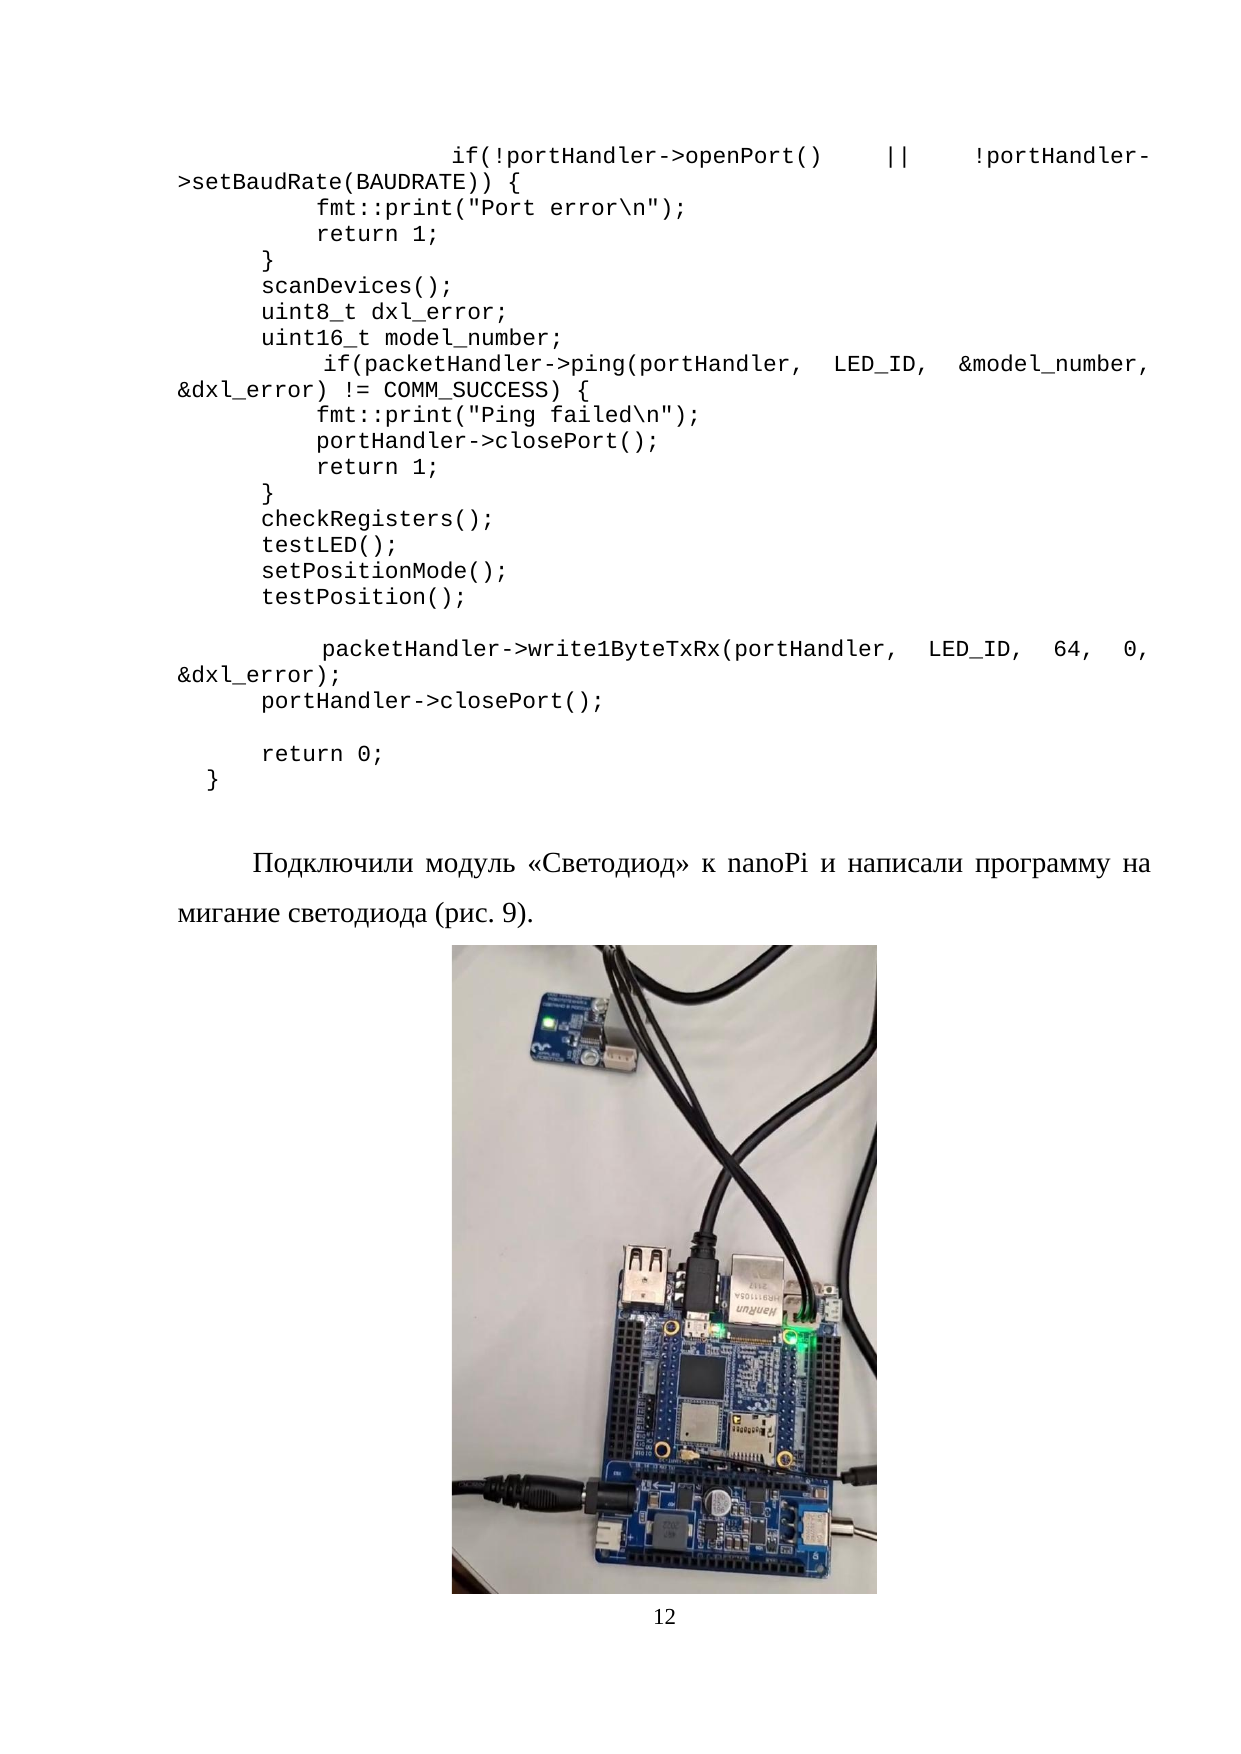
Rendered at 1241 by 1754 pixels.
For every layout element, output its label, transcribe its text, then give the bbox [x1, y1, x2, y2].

text if(packetHandler->ping(portHandler, LED_ID, &model_number, &dxl_error) != COMM_SUCCESS) { [177, 352, 1152, 404]
text } [177, 482, 1152, 508]
text return 0; [177, 742, 1152, 768]
text scanDevices(); [177, 274, 1152, 300]
text return 1; [177, 222, 1152, 248]
text setPositionMode(); [177, 559, 1152, 585]
text uint8_t dxl_error; [177, 300, 1152, 326]
text uint16_t model_number; [177, 326, 1152, 352]
text testPosition(); [177, 585, 1152, 611]
text packetHandler->write1ByteTxRx(portHandler, LED_ID, 64, 0, &dxl_error); [177, 638, 1152, 689]
text portHandler->closePort(); [177, 689, 1152, 716]
text } [177, 768, 1152, 794]
text } [177, 248, 1152, 274]
text if(!portHandler->openPort() || !portHandler->setBaudRate(BAUDRATE)) { [177, 144, 1152, 196]
text testLED(); [177, 533, 1152, 559]
text fmt::print("Port error\n"); [177, 196, 1152, 222]
text return 1; [177, 456, 1152, 482]
text checkRegisters(); [177, 508, 1152, 533]
text portHandler->closePort(); [177, 430, 1152, 456]
text Подключили модуль «Светодиод» к nanoPi и написали программу на мигание светодиода (рис. 9). [177, 845, 1152, 929]
picture [451, 945, 877, 1594]
text fmt::print("Ping failed\n"); [177, 404, 1152, 430]
